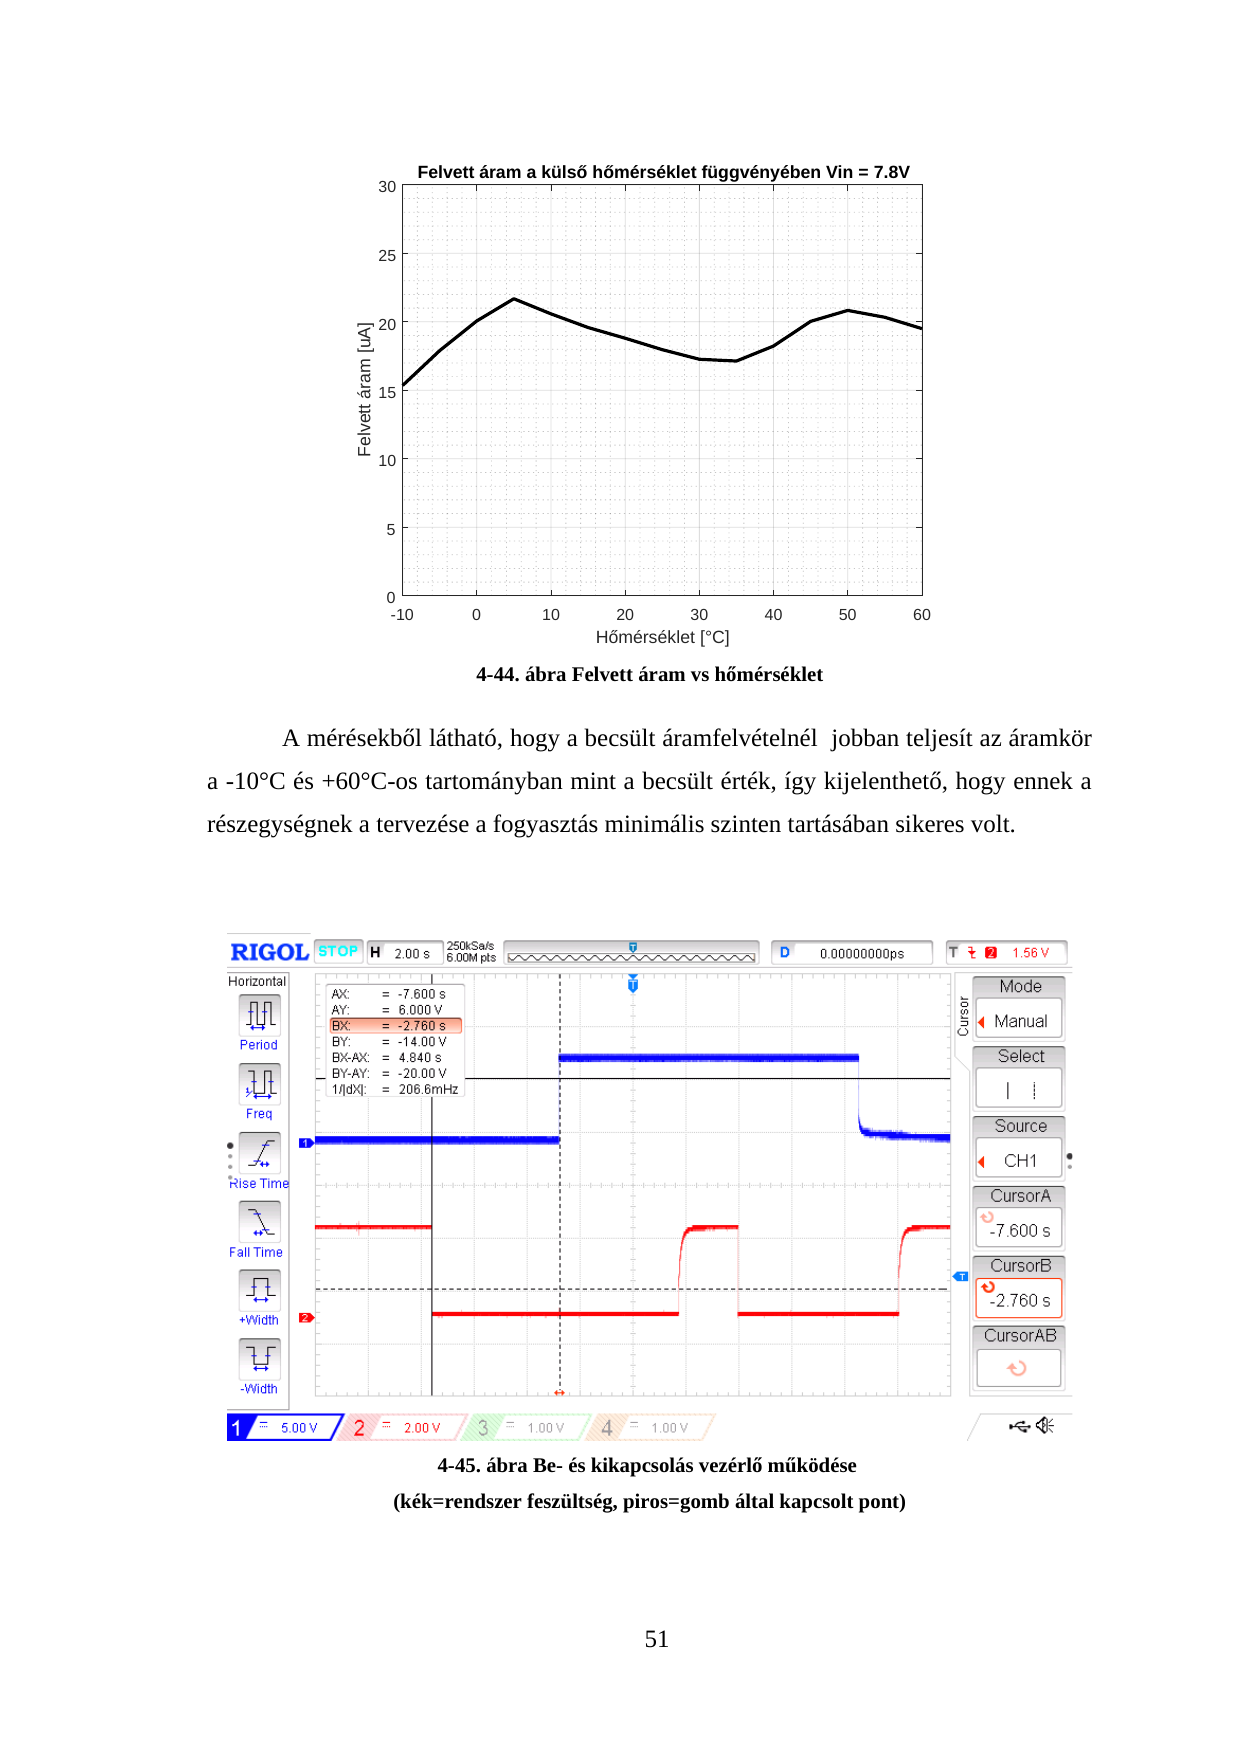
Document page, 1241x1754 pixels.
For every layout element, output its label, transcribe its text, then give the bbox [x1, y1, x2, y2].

text A mérésekből látható, hogy a becsült áramfelvételnél jobban teljesít az áramkör a -10°C és +60°C-os tartományban mint a becsült érték, így kijelenthető, hogy ennek a részegységnek a tervezése a fogyasztás minimális szinten tartásában sikeres volt. [207, 723, 1092, 838]
picture [227, 933, 1073, 1441]
